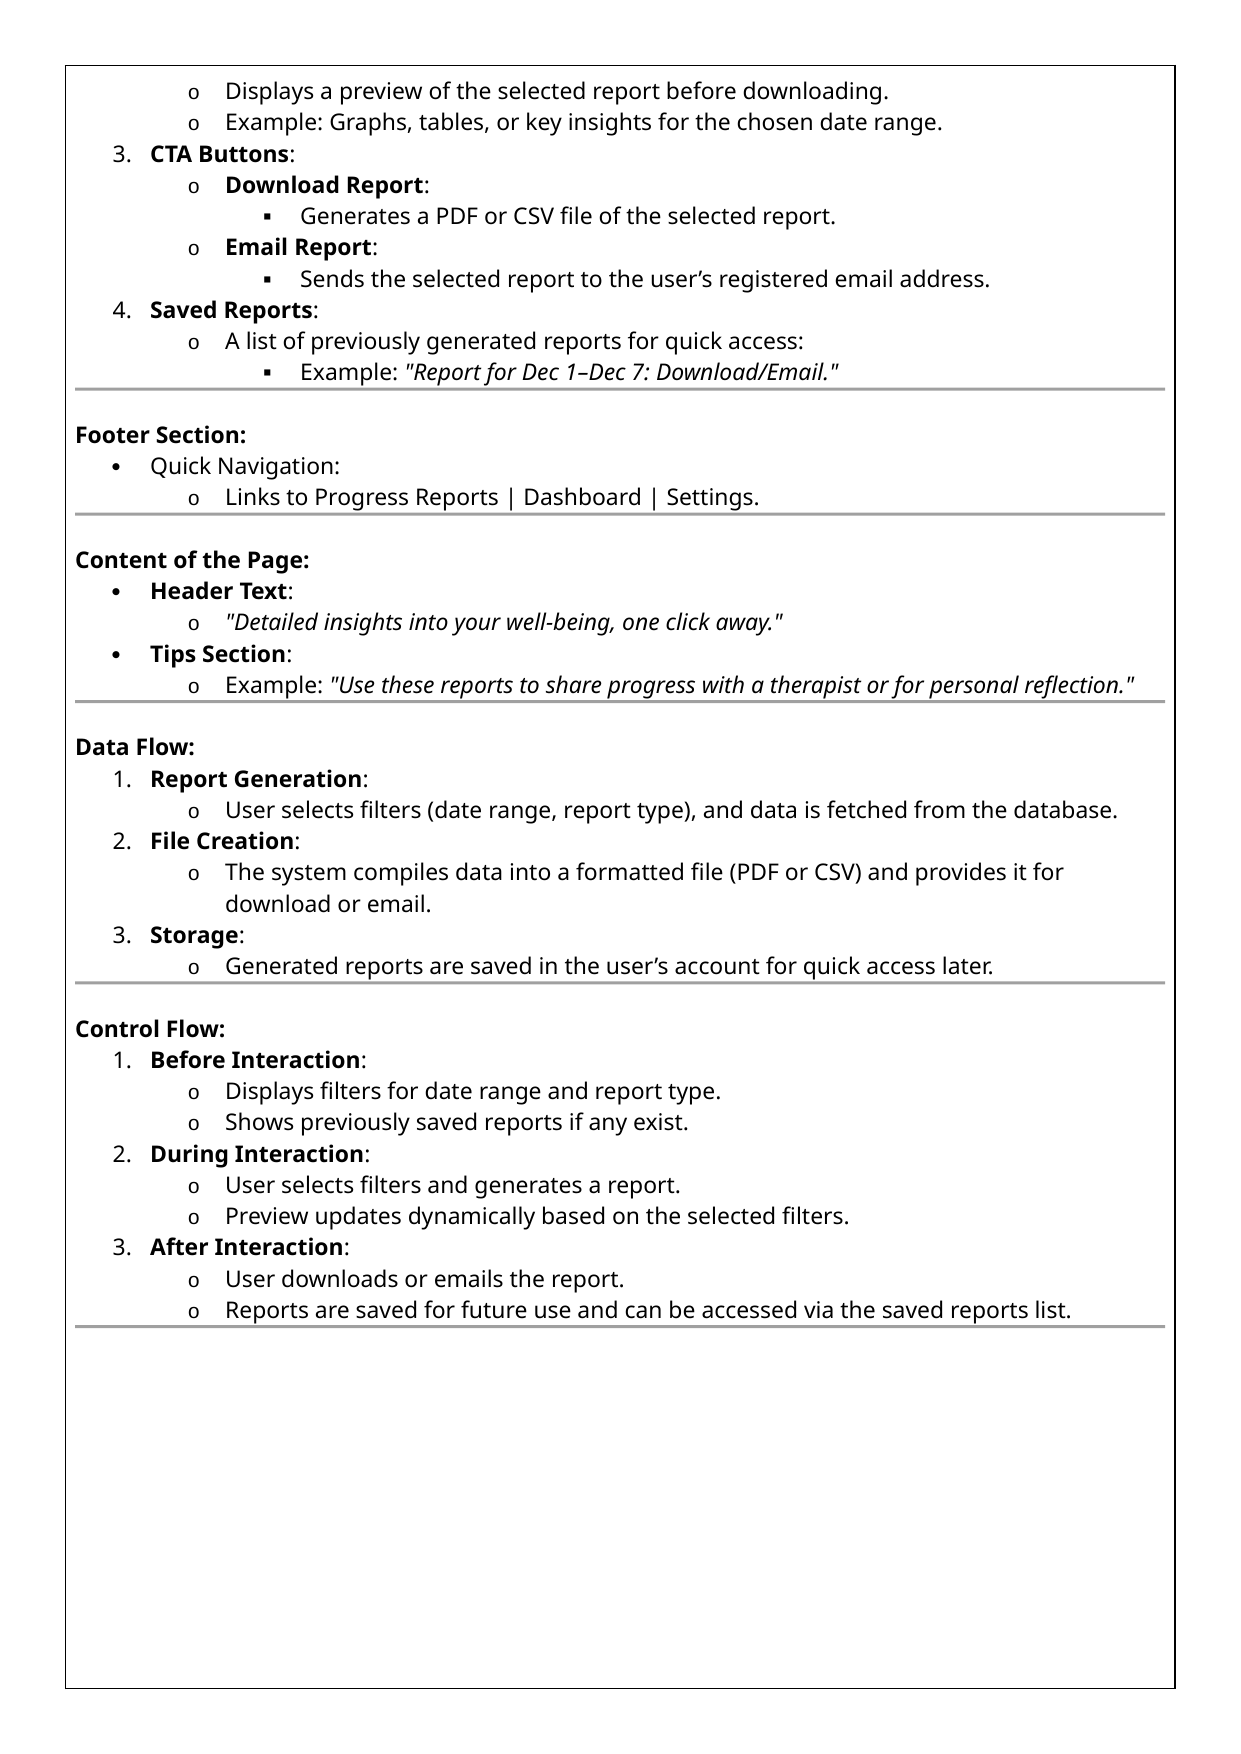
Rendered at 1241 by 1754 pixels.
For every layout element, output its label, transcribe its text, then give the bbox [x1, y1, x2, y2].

text Content of the Page: [75, 544, 1165, 575]
list The system compiles data into a formatted file (PDF or CSV) and provides it for download or email. [187, 856, 1165, 919]
list Shows previously saved reports if any exist. [187, 1106, 1165, 1137]
list Displays filters for date range and report type. [187, 1075, 1165, 1106]
list Generates a PDF or CSV file of the selected report. [262, 200, 1165, 231]
list "Detailed insights into your well-being, one click away." [187, 606, 1165, 637]
list Quick Navigation: [112, 450, 1165, 481]
list User downloads or emails the report. [187, 1262, 1165, 1294]
list Example: "Use these reports to share progress with a therapist or for personal reflection." [187, 669, 1165, 700]
list Preview updates dynamically based on the selected filters. [187, 1200, 1165, 1231]
list Download Report: [187, 169, 1165, 200]
list User selects filters (date range, report type), and data is fetched from the database. [187, 794, 1165, 825]
list Saved Reports: [112, 294, 1165, 325]
list Example: Graphs, tables, or key insights for the chosen date range. [187, 106, 1165, 137]
list Generated reports are saved in the user’s account for quick access later. [187, 950, 1165, 981]
list File Creation: [112, 825, 1165, 856]
list Displays a preview of the selected report before downloading. [187, 75, 1165, 106]
list Reports are saved for future use and can be accessed via the saved reports list. [187, 1294, 1165, 1325]
text Footer Section: [75, 419, 1165, 450]
list Email Report: [187, 231, 1165, 262]
list A list of previously generated reports for quick access: [187, 325, 1165, 356]
list Before Interaction: [112, 1044, 1165, 1075]
list Tips Section: [112, 637, 1165, 669]
list Example: "Report for Dec 1–Dec 7: Download/Email." [262, 356, 1165, 387]
list Header Text: [112, 575, 1165, 606]
list User selects filters and generates a report. [187, 1169, 1165, 1200]
list Links to Progress Reports | Dashboard | Settings. [187, 481, 1165, 512]
list Report Generation: [112, 762, 1165, 794]
list Sends the selected report to the user’s registered email address. [262, 262, 1165, 294]
list During Interaction: [112, 1137, 1165, 1169]
text Control Flow: [75, 1012, 1165, 1044]
text Data Flow: [75, 731, 1165, 762]
list CTA Buttons: [112, 137, 1165, 169]
list After Interaction: [112, 1231, 1165, 1262]
list Storage: [112, 919, 1165, 950]
